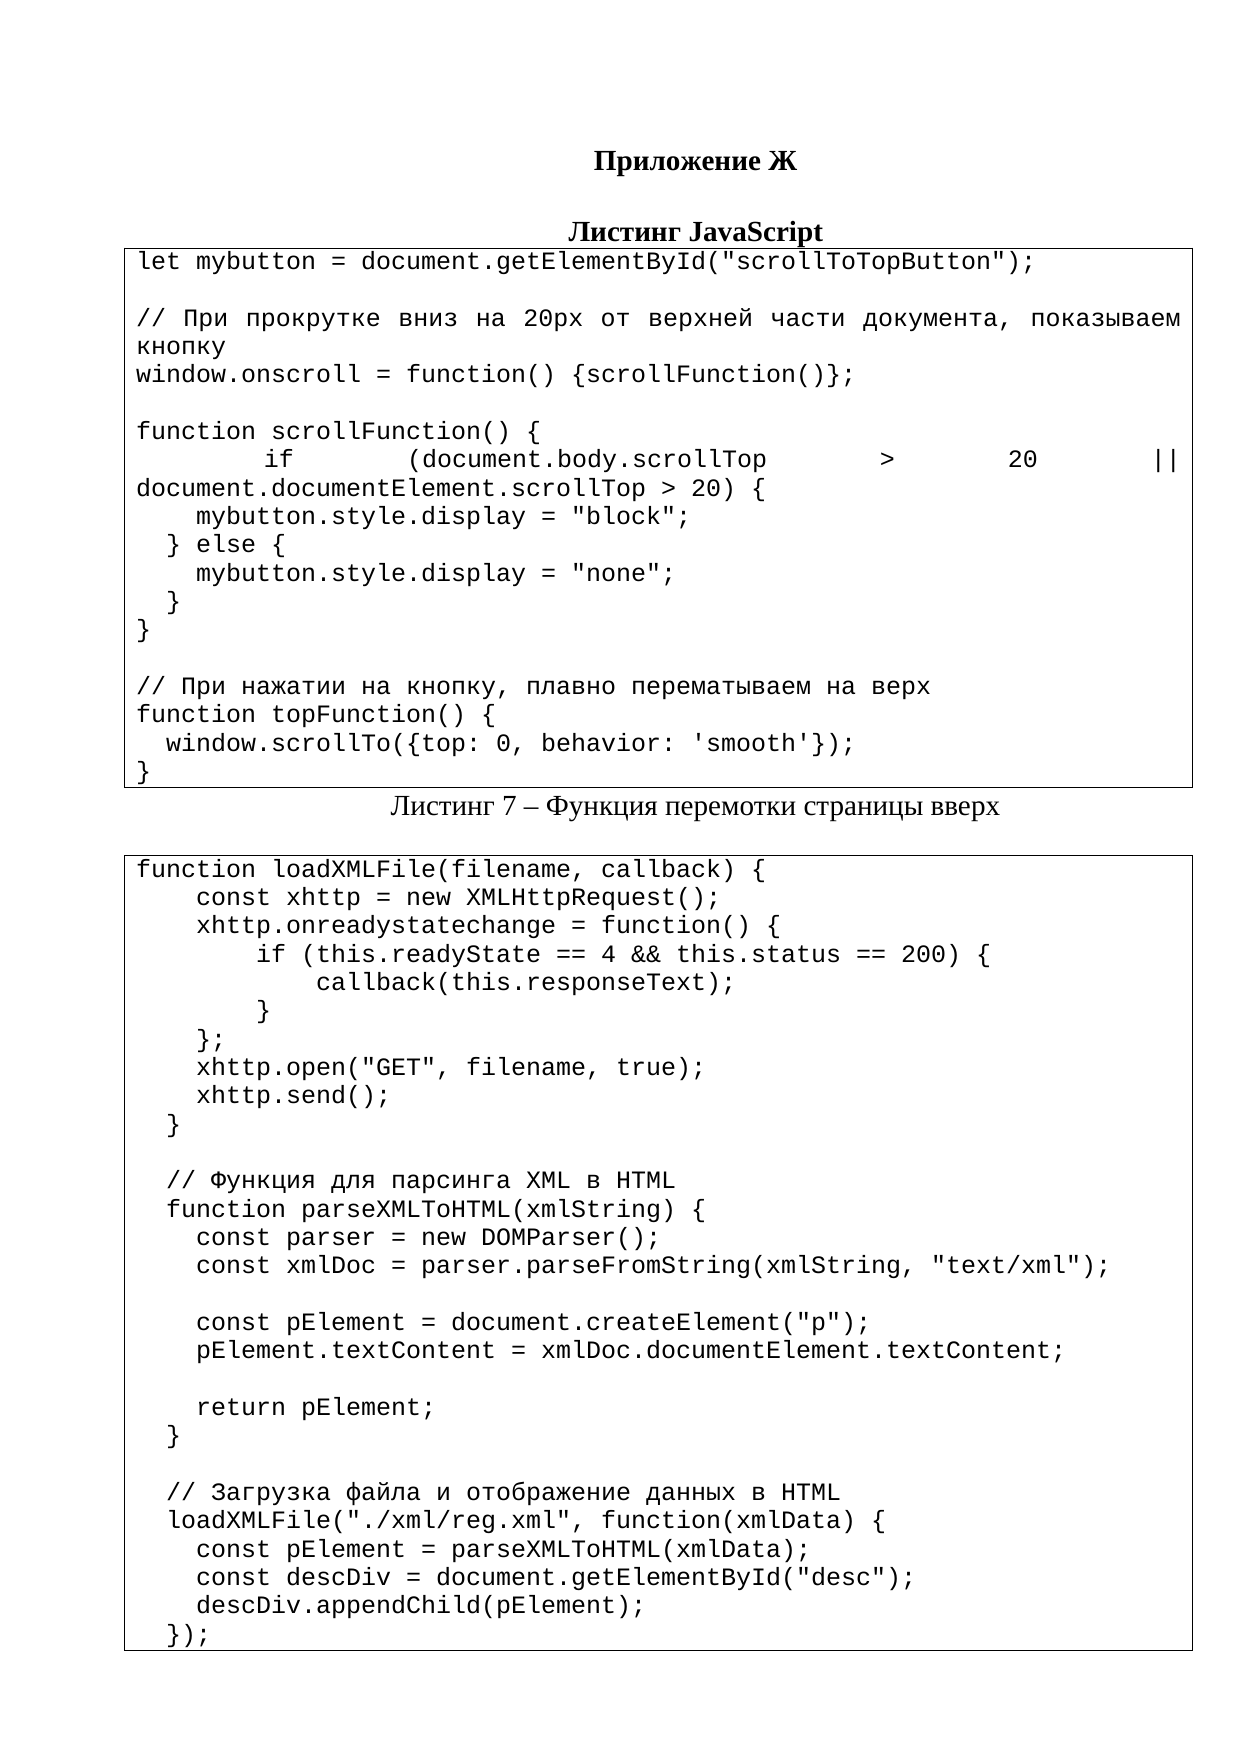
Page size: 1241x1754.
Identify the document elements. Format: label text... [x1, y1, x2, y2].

subtitle Приложение Ж [136, 143, 1181, 177]
table_header function loadXMLFile(filename, callback) { const xhttp = new XMLHttpRequest(); xhttp.onreadystatechange = function() { if (this.readyState == 4 && this.status == 200) { callback(this.responseText); } }; xhttp.open("GET", filename, true); xhttp.send(); } // Функция для парсинга XML в HTML function parseXMLToHTML(xmlString) { const parser = new DOMParser(); const xmlDoc = parser.parseFromString(xmlString, "text/xml"); const pElement = document.createElement("p"); pElement.textContent = xmlDoc.documentElement.textContent; return pElement; } // Загрузка файла и отображение данных в HTML loadXMLFile("./xml/reg.xml", function(xmlData) { const pElement = parseXMLToHTML(xmlData); const descDiv = document.getElementById("desc"); descDiv.appendChild(pElement); }); [125, 856, 1192, 1649]
text Листинг 7 – Функция перемотки страницы вверх [136, 788, 1181, 822]
table_header let mybutton = document.getElementById("scrollToTopButton"); // При прокрутке вниз на 20px от верхней части документа, показываем кнопку window.onscroll = function() {scrollFunction()}; function scrollFunction() { if (document.body.scrollTop > 20 || document.documentElement.scrollTop > 20) { mybutton.style.display = "block"; } else { mybutton.style.display = "none"; } } // При нажатии на кнопку, плавно перематываем на верх function topFunction() { window.scrollTo({top: 0, behavior: 'smooth'}); } [125, 249, 1192, 787]
text Листинг JavaScript [136, 214, 1181, 248]
